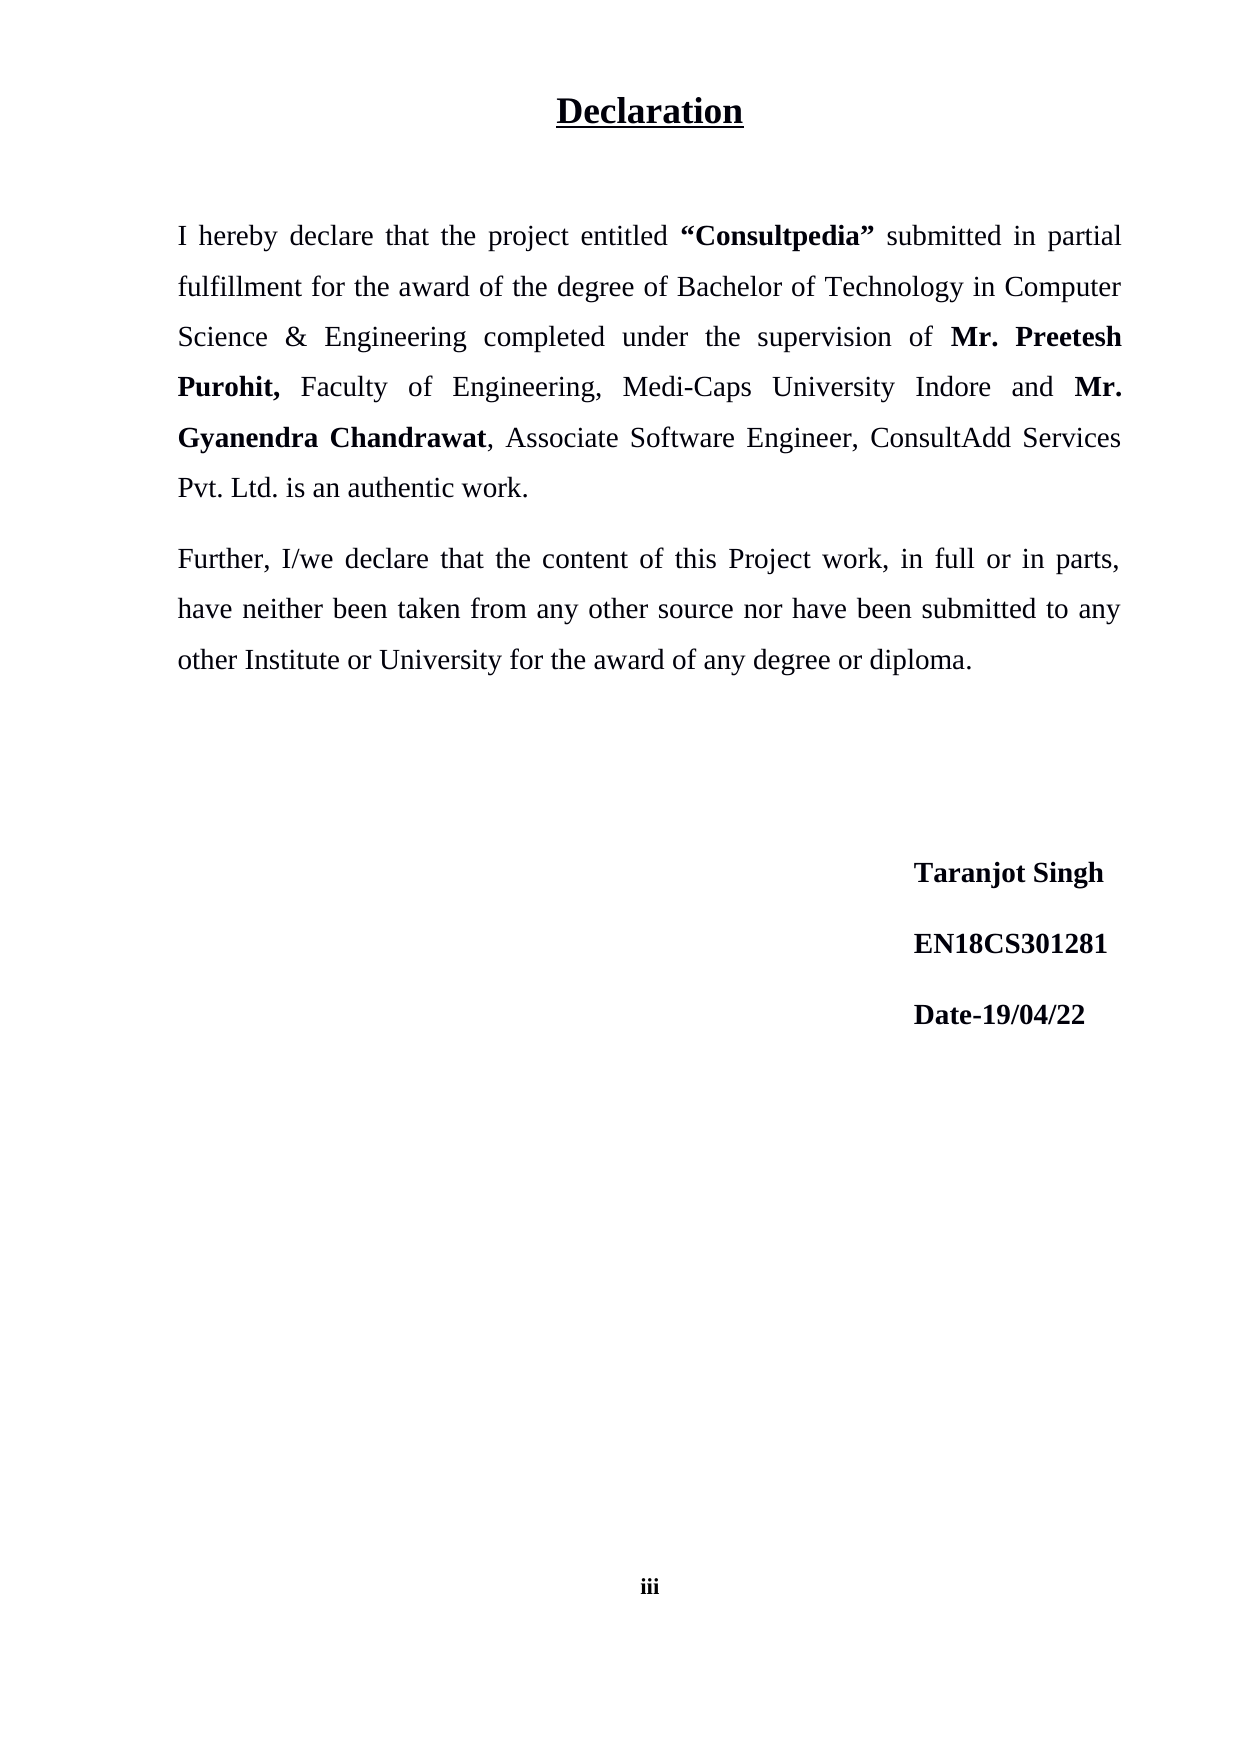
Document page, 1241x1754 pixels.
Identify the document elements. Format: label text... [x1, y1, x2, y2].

text Further, I/we declare that the content of this Project work, in full or in parts, have neither been taken from any other source nor have been submitted to any other Institute or University for the award of any degree or diploma. [177, 541, 1122, 675]
text I hereby declare that the project entitled “Consultpedia” submitted in partial fulfillment for the award of the degree of Bachelor of Technology in Computer Science & Engineering completed under the supervision of Mr. Preetesh Purohit, Faculty of Engineering, Medi-Caps University Indore and Mr. Gyanendra Chandrawat, Associate Software Engineer, ConsultAdd Services Pvt. Ltd. is an authentic work. [177, 218, 1122, 503]
text iii [177, 1573, 1122, 1599]
text Declaration [177, 89, 1122, 132]
text Date-19/04/22 [177, 997, 1122, 1031]
text EN18CS301281 [177, 926, 1122, 960]
text Taranjot Singh [177, 855, 1122, 889]
